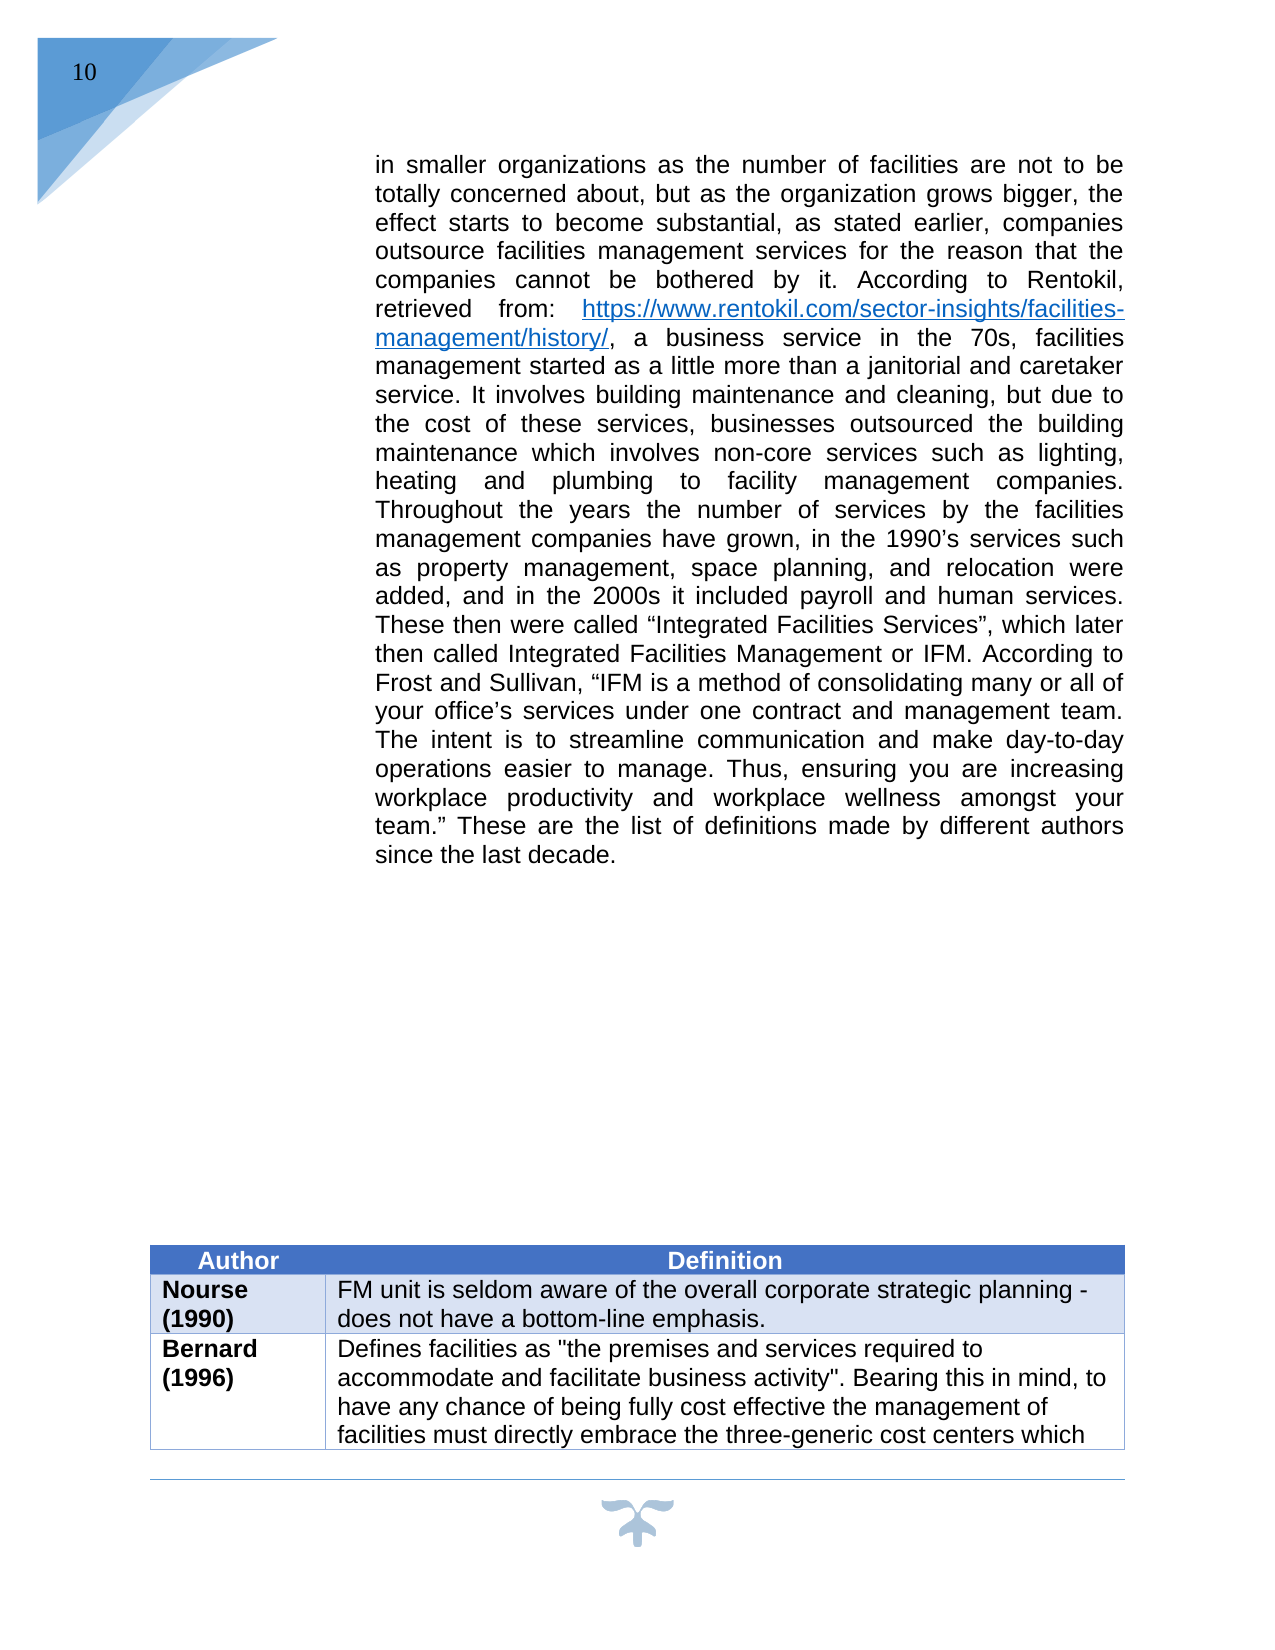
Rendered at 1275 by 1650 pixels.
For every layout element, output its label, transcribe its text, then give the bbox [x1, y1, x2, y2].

table_cell FM unit is seldom aware of the overall corporate strategic planning - does not have a bottom-line emphasis. [326, 1275, 1124, 1333]
table_cell Bernard (1996) [151, 1334, 325, 1449]
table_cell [326, 1334, 1124, 1449]
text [375, 150, 1125, 869]
table_header Definition [326, 1246, 1124, 1274]
table_cell Nourse (1990) [151, 1275, 325, 1333]
picture [37, 37, 279, 206]
table_header Author [151, 1246, 325, 1274]
